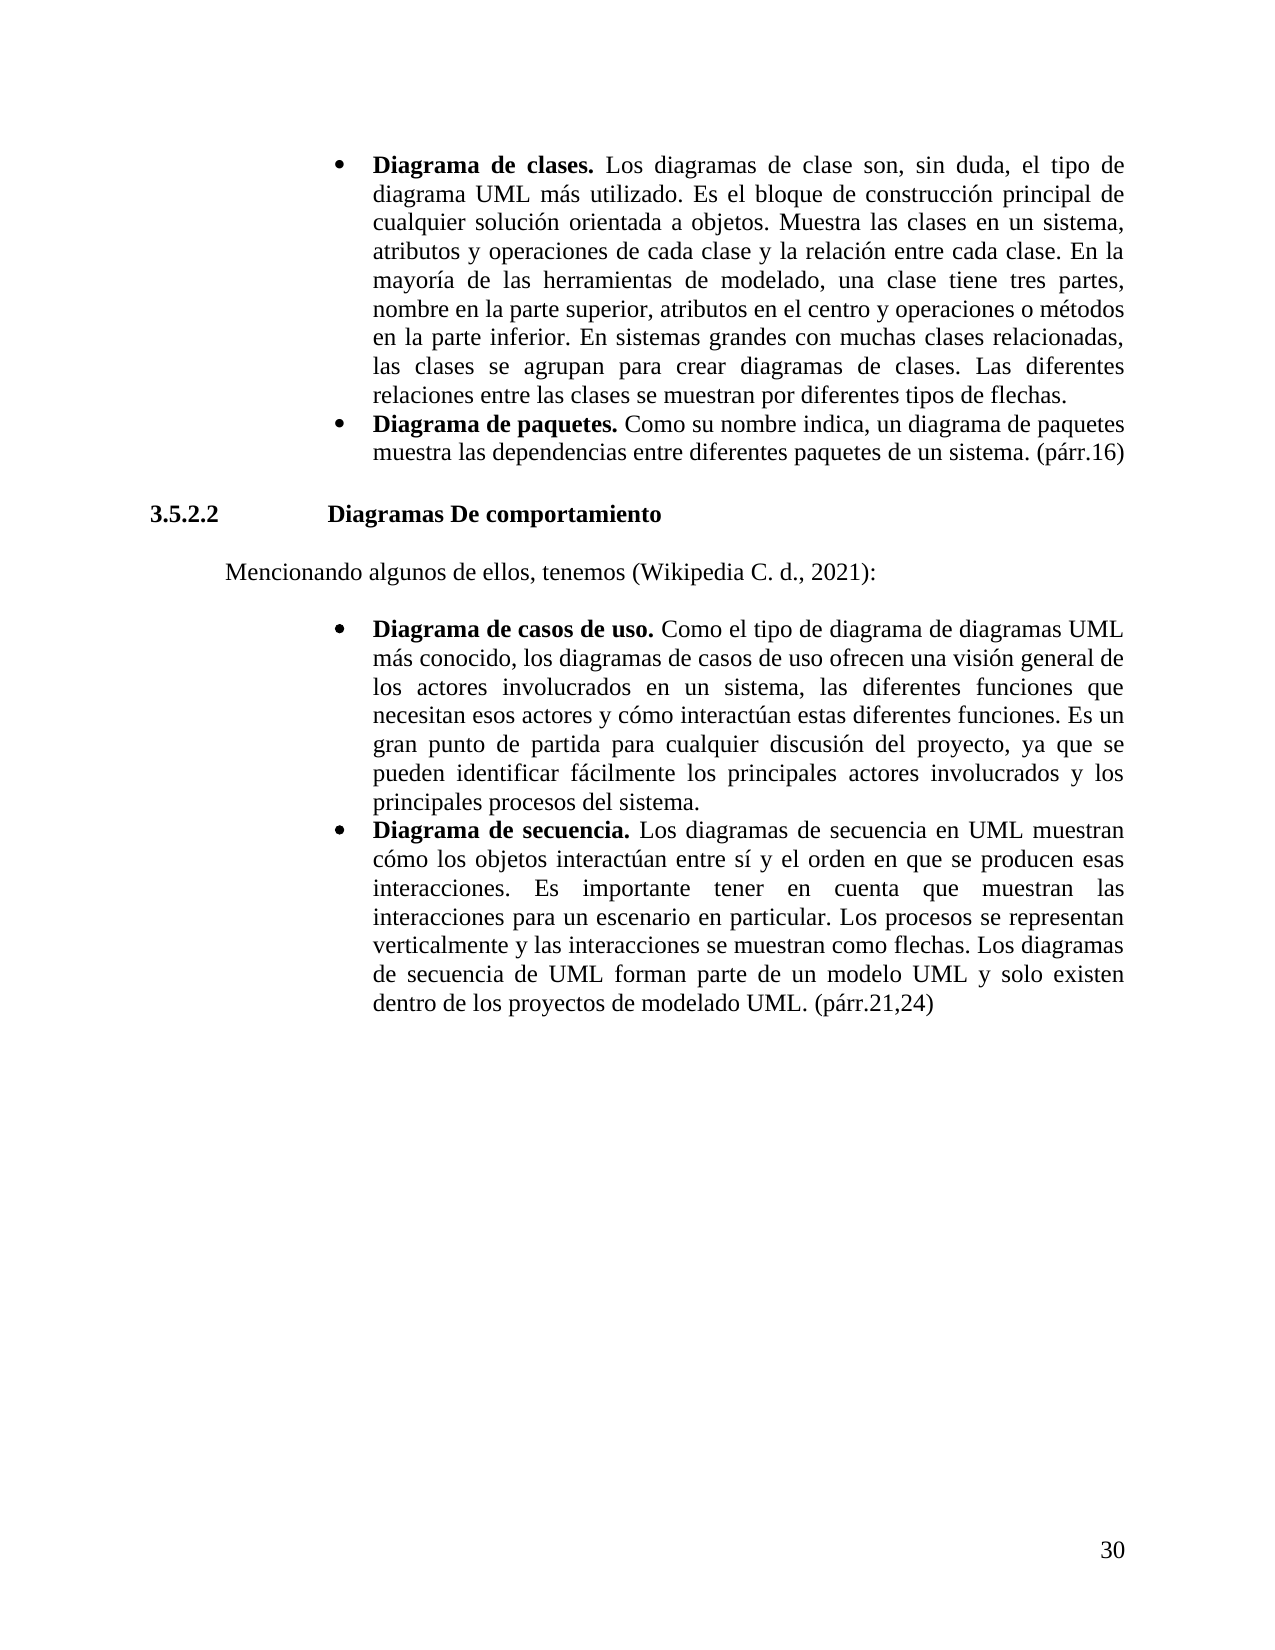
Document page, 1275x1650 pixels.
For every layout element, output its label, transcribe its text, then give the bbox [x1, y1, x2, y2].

list Diagrama de casos de uso. Como el tipo de diagrama de diagramas UML más conocido, los diagramas de casos de uso ofrecen una visión general de los actores involucrados en un sistema, las diferentes funciones que necesitan esos actores y cómo interactúan estas diferentes funciones. Es un gran punto de partida para cualquier discusión del proyecto, ya que se pueden identificar fácilmente los principales actores involucrados y los principales procesos del sistema. [335, 614, 1125, 815]
text Mencionando algunos de ellos, tenemos : [150, 557, 1125, 585]
list Diagrama de clases. Los diagramas de clase son, sin duda, el tipo de diagrama UML más utilizado. Es el bloque de construcción principal de cualquier solución orientada a objetos. Muestra las clases en un sistema, atributos y operaciones de cada clase y la relación entre cada clase. En la mayoría de las herramientas de modelado, una clase tiene tres partes, nombre en la parte superior, atributos en el centro y operaciones o métodos en la parte inferior. En sistemas grandes con muchas clases relacionadas, las clases se agrupan para crear diagramas de clases. Las diferentes relaciones entre las clases se muestran por diferentes tipos de flechas. [335, 150, 1125, 409]
list Diagrama de paquetes. Como su nombre indica, un diagrama de paquetes muestra las dependencias entre diferentes paquetes de un sistema. (párr.16) [335, 409, 1125, 466]
subtitle Diagramas De comportamiento [150, 499, 1125, 528]
list Diagrama de secuencia. Los diagramas de secuencia en UML muestran cómo los objetos interactúan entre sí y el orden en que se producen esas interacciones. Es importante tener en cuenta que muestran las interacciones para un escenario en particular. Los procesos se representan verticalmente y las interacciones se muestran como flechas. Los diagramas de secuencia de UML forman parte de un modelo UML y solo existen dentro de los proyectos de modelado UML. (párr.21,24) [335, 815, 1125, 1017]
